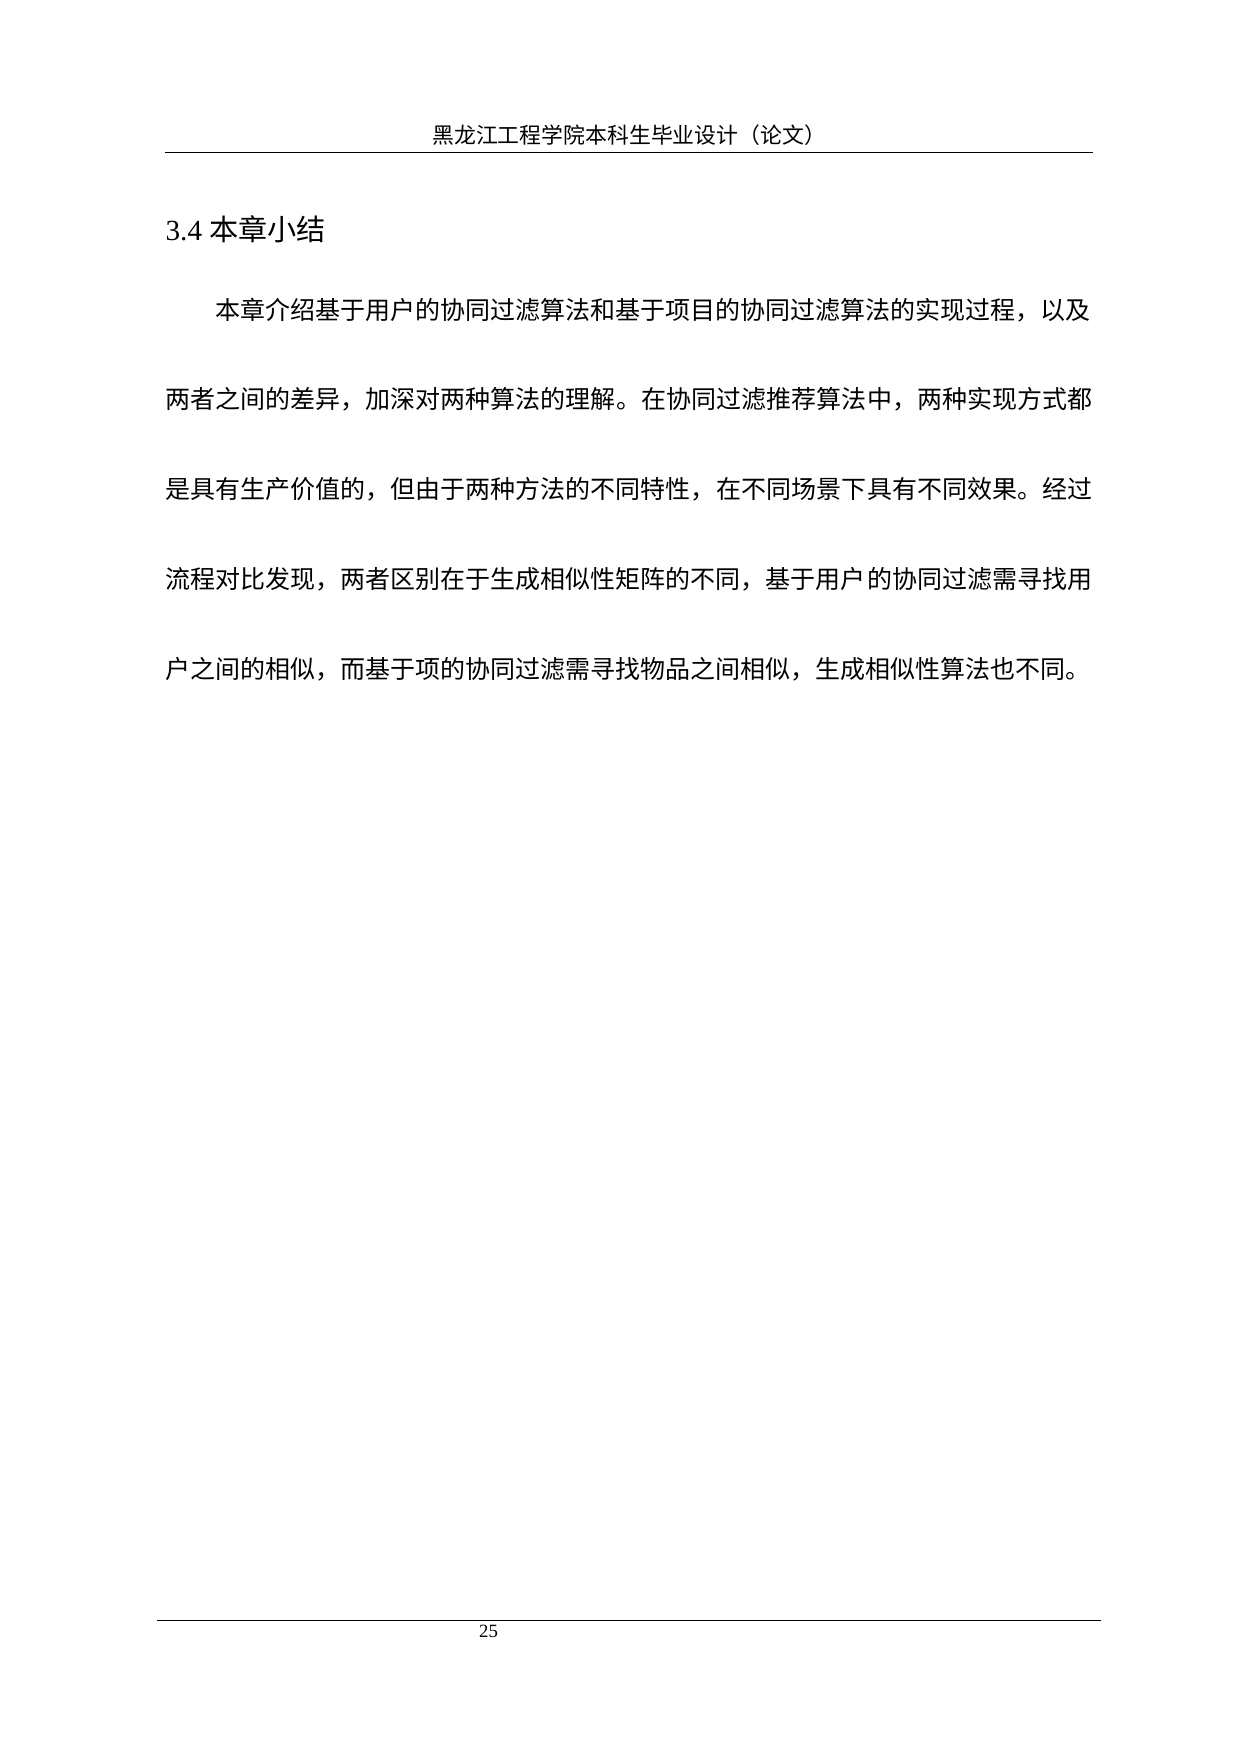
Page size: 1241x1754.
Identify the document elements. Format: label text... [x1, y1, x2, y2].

subtitle 3.4 本章小结 [165, 194, 1093, 260]
text 本章介绍基于用户的协同过滤算法和基于项目的协同过滤算法的实现过程，以及两者之间的差异，加深对两种算法的理解。在协同过滤推荐算法中，两种实现方式都是具有生产价值的，但由于两种方法的不同特性，在不同场景下具有不同效果。经过流程对比发现，两者区别在于生成相似性矩阵的不同，基于用户的协同过滤需寻找用户之间的相似，而基于项的协同过滤需寻找物品之间相似，生成相似性算法也不同。 [165, 275, 1093, 700]
